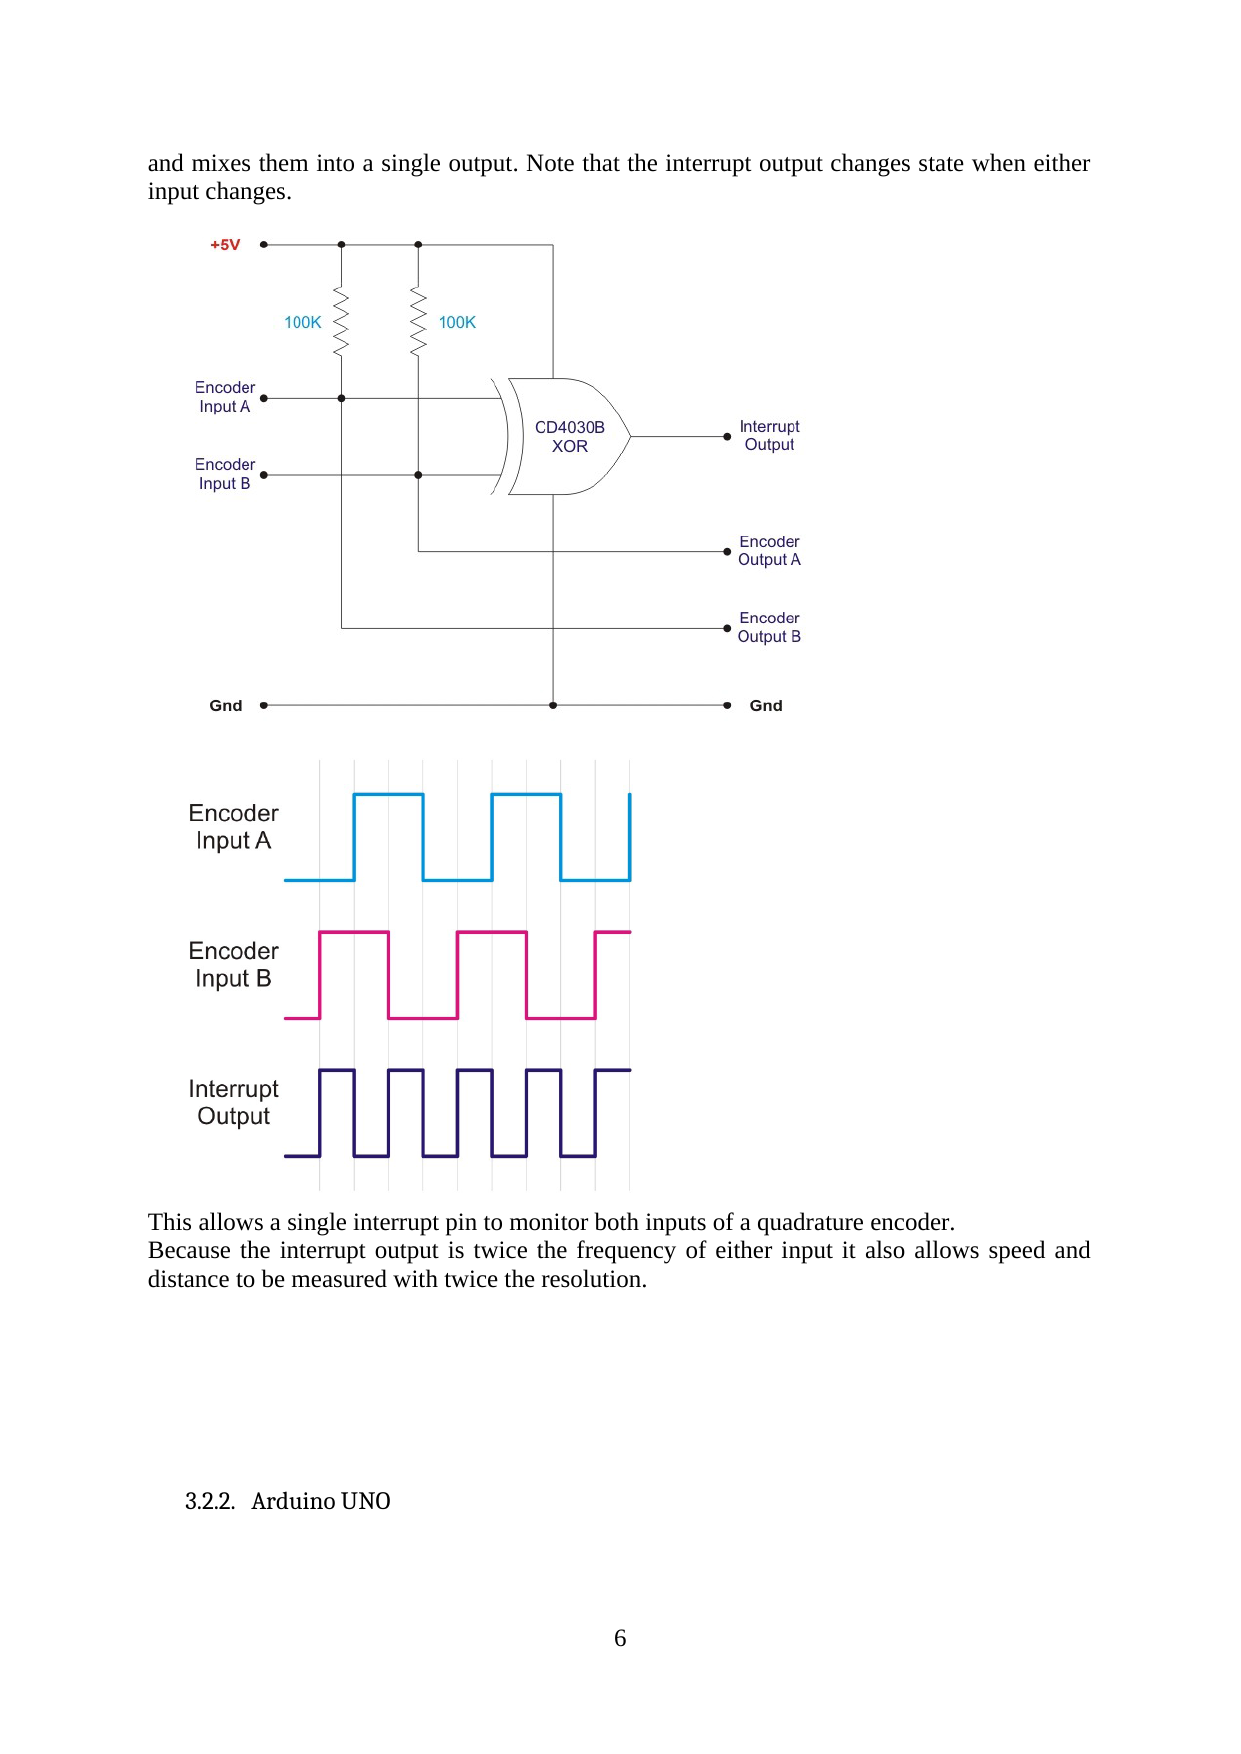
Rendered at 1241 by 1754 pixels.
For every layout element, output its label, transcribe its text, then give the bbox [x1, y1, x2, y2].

text This allows a single interrupt pin to monitor both inputs of a quadrature encoder. [148, 1207, 1093, 1235]
text Because the interrupt output is twice the frequency of either input it also allows speed and distance to be measured with twice the resolution. [148, 1235, 1093, 1293]
text Arduino UNO [185, 1487, 1093, 1515]
text and mixes them into a single output. Note that the interrupt output changes state when either input changes. [148, 148, 1093, 205]
